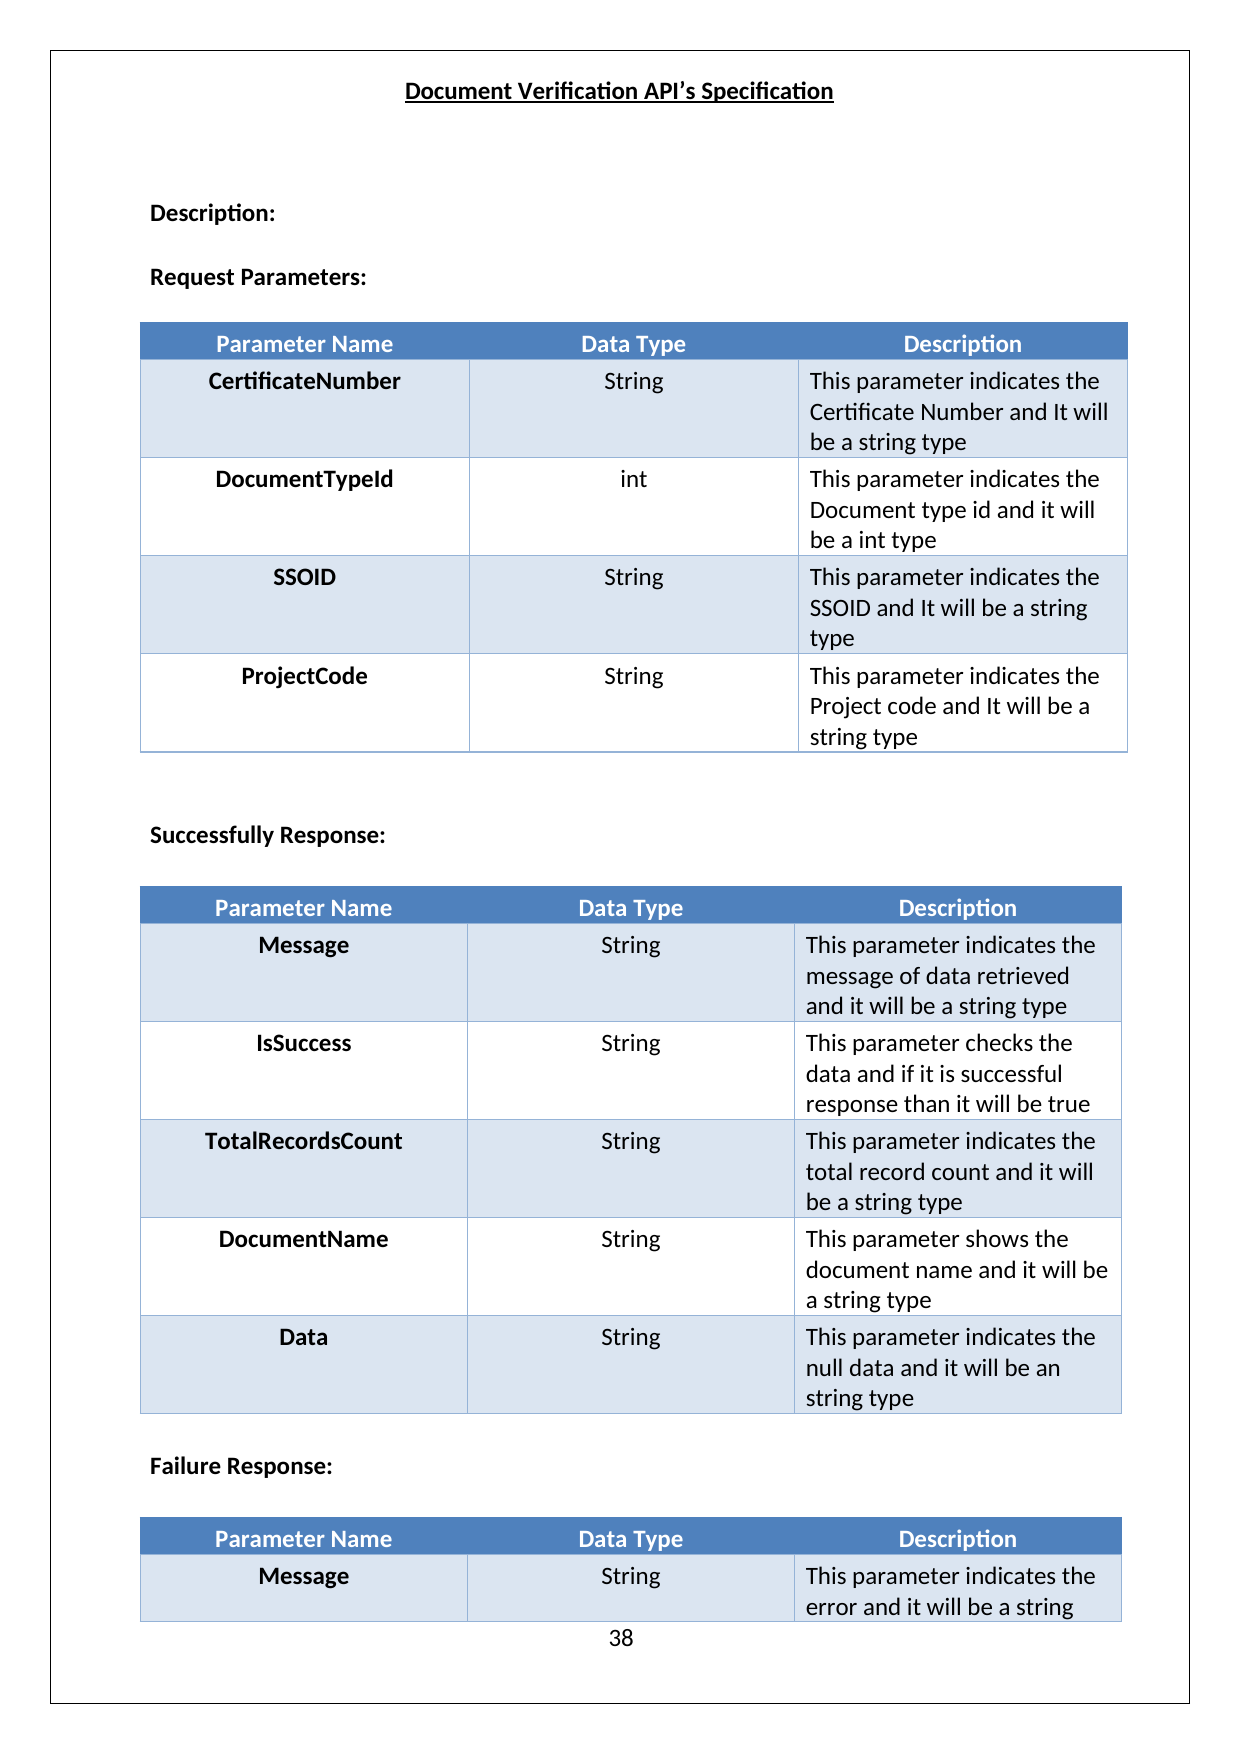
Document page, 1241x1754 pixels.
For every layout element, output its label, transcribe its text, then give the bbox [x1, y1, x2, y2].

subtitle Failure Response: [150, 1450, 1121, 1481]
table_header Data Type [468, 1518, 794, 1554]
table_cell String [468, 1120, 794, 1217]
table_header Description [795, 1518, 1121, 1554]
table_cell This parameter indicates the Project code and It will be a string type [799, 654, 1127, 751]
table_cell This parameter checks the data and if it is successful response than it will be true [795, 1022, 1121, 1119]
table_header Parameter Name [141, 887, 467, 923]
table_header Data Type [470, 323, 798, 359]
table_header Parameter Name [141, 323, 469, 359]
table_cell This parameter indicates the null data and it will be an string type [795, 1316, 1121, 1413]
table_cell Message [141, 924, 467, 1021]
table_cell TotalRecordsCount [141, 1120, 467, 1217]
table_cell String [468, 1316, 794, 1413]
table_cell String [468, 924, 794, 1021]
table_cell SSOID [141, 556, 469, 653]
subtitle Successfully Response: [150, 819, 1121, 850]
table_cell Data [141, 1316, 467, 1413]
table_cell String [470, 556, 798, 653]
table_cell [795, 1555, 1121, 1621]
table_cell String [468, 1555, 794, 1621]
table_cell This parameter indicates the message of data retrieved and it will be a string type [795, 924, 1121, 1021]
table_cell String [468, 1218, 794, 1315]
table_cell String [470, 360, 798, 457]
table_cell int [470, 458, 798, 555]
table_cell CertificateNumber [141, 360, 469, 457]
subtitle Description: [150, 197, 1121, 227]
subtitle Request Parameters: [150, 261, 1121, 291]
table_cell String [470, 654, 798, 751]
table_cell IsSuccess [141, 1022, 467, 1119]
table_cell DocumentName [141, 1218, 467, 1315]
table_cell This parameter shows the document name and it will be a string type [795, 1218, 1121, 1315]
table_header Parameter Name [141, 1518, 467, 1554]
table_cell This parameter indicates the Document type id and it will be a int type [799, 458, 1127, 555]
table_cell This parameter indicates the Certificate Number and It will be a string type [799, 360, 1127, 457]
table_header Description [795, 887, 1121, 923]
table_cell DocumentTypeId [141, 458, 469, 555]
table_cell String [468, 1022, 794, 1119]
table_cell This parameter indicates the SSOID and It will be a string type [799, 556, 1127, 653]
table_cell This parameter indicates the total record count and it will be a string type [795, 1120, 1121, 1217]
table_header Data Type [468, 887, 794, 923]
table_cell Message [141, 1555, 467, 1621]
table_cell ProjectCode [141, 654, 469, 751]
table_header Description [799, 323, 1127, 359]
